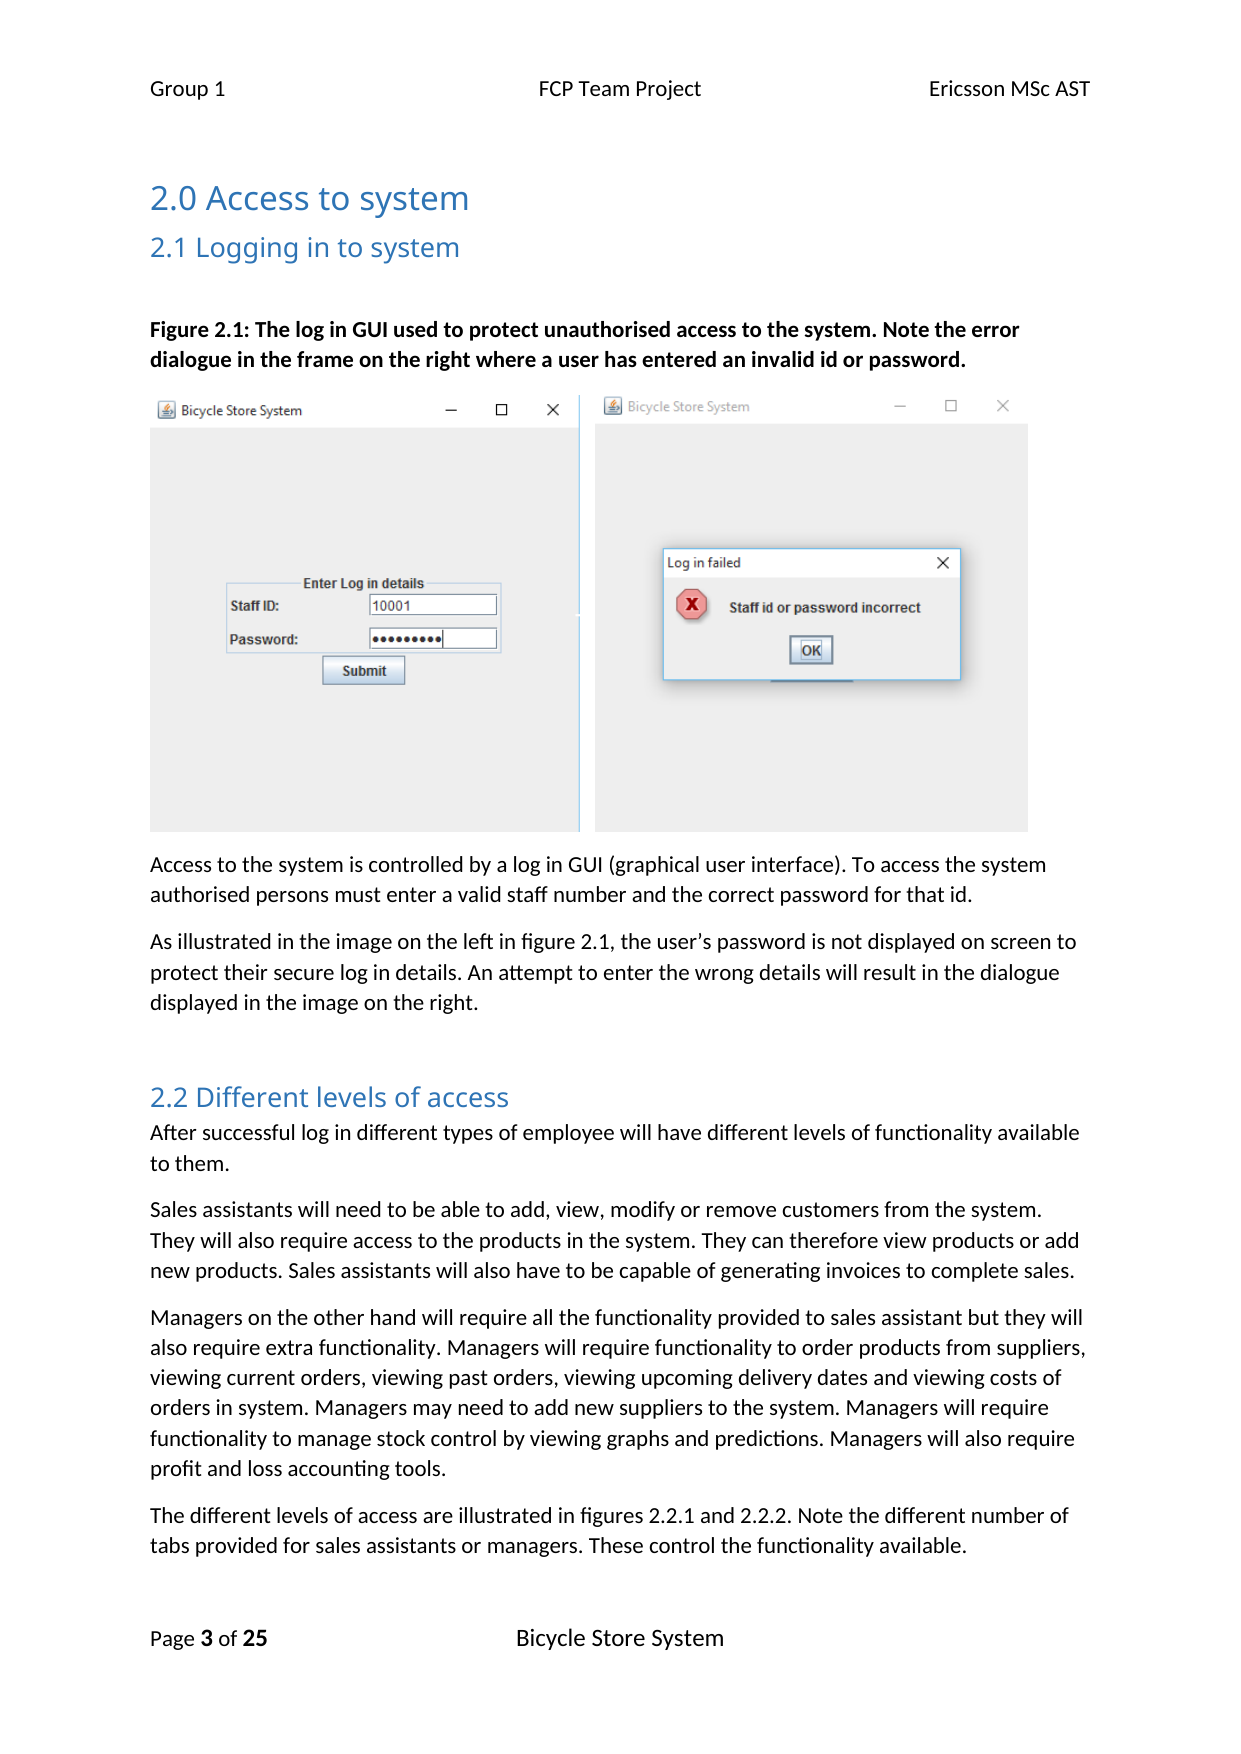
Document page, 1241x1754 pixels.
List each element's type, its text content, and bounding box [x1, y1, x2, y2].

subtitle 2.2 Different levels of access [150, 1079, 1090, 1116]
text After successful log in different types of employee will have different levels of functionality available to them. [150, 1118, 1090, 1177]
text Access to the system is controlled by a log in GUI (graphical user interface). To access the system authorised persons must enter a valid staff number and the correct password for that id. [150, 850, 1090, 908]
picture [150, 395, 580, 832]
text Sales assistants will need to be able to add, view, modify or remove customers from the system. They will also require access to the products in the system. They can therefore view products or add new products. Sales assistants will also have to be capable of generating invoices to complete sales. [150, 1196, 1090, 1284]
text The different levels of access are illustrated in figures 2.2.1 and 2.2.2. Note the different number of tabs provided for sales assistants or managers. These control the functionality available. [150, 1501, 1090, 1559]
subtitle 2.1 Logging in to system [150, 228, 1090, 265]
text As illustrated in the image on the left in figure 2.1, the user’s password is not displayed on screen to protect their secure log in details. An attempt to enter the wrong details will result in the dialogue displayed in the image on the right. [150, 927, 1090, 1016]
subtitle 2.0 Access to system [150, 175, 1090, 220]
text Figure 2.1: The log in GUI used to protect unauthorised access to the system. Note the error dialogue in the frame on the right where a user has entered an invalid id or password. [150, 315, 1090, 373]
text Managers on the other hand will require all the functionality provided to sales assistant but they will also require extra functionality. Managers will require functionality to order products from suppliers, viewing current orders, viewing past orders, viewing upcoming delivery dates and viewing costs of orders in system. Managers may need to add new suppliers to the system. Managers will require functionality to manage stock control by viewing graphs and predictions. Managers will also require profit and loss accounting tools. [150, 1303, 1090, 1482]
picture [595, 391, 1028, 832]
